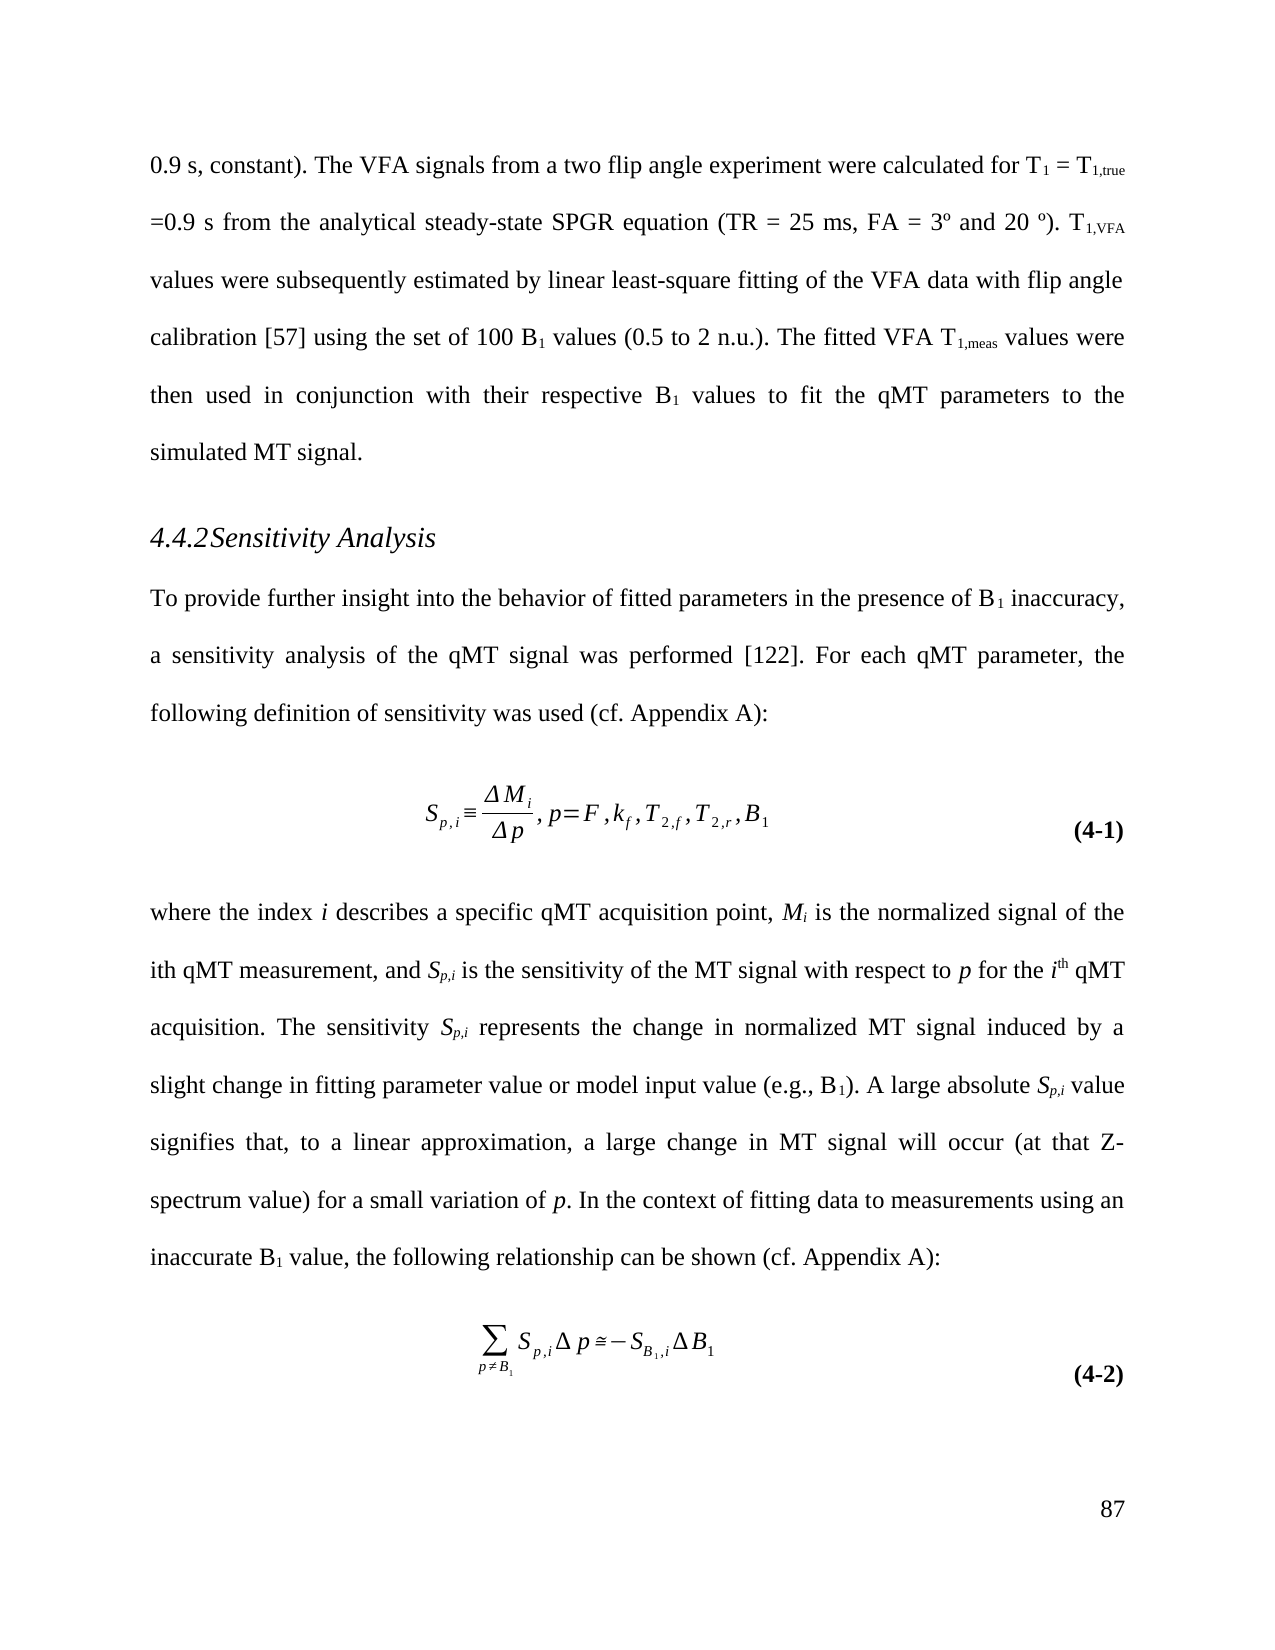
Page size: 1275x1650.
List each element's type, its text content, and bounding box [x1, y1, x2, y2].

table_header (4-2) [1043, 1325, 1135, 1442]
subtitle Sensitivity Analysis [150, 520, 1125, 553]
table_header (4-1) [1043, 780, 1135, 897]
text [150, 150, 1125, 466]
text where the index i describes a specific qMT acquisition point, Mi is the normalized signal of the ith qMT measurement, and Sp,i is the sensitivity of the MT signal with respect to p for the ith qMT acquisition. The sensitivity Sp,i represents the change in normalized MT signal induced by a slight change in fitting parameter value or model input value (e.g., B1). A large absolute Sp,i value signifies that, to a linear approximation, a large change in MT signal will occur (at that Z-spectrum value) for a small variation of p. In the context of fitting data to measurements using an inaccurate B1 value, the following relationship can be shown (cf. Appendix A): [150, 897, 1125, 1271]
table_header [150, 1325, 1043, 1442]
table_header [150, 780, 1043, 897]
text To provide further insight into the behavior of fitted parameters in the presence of B1 inaccuracy, a sensitivity analysis of the qMT signal was performed [122]. For each qMT parameter, the following definition of sensitivity was used (cf. Appendix A): [150, 583, 1125, 727]
